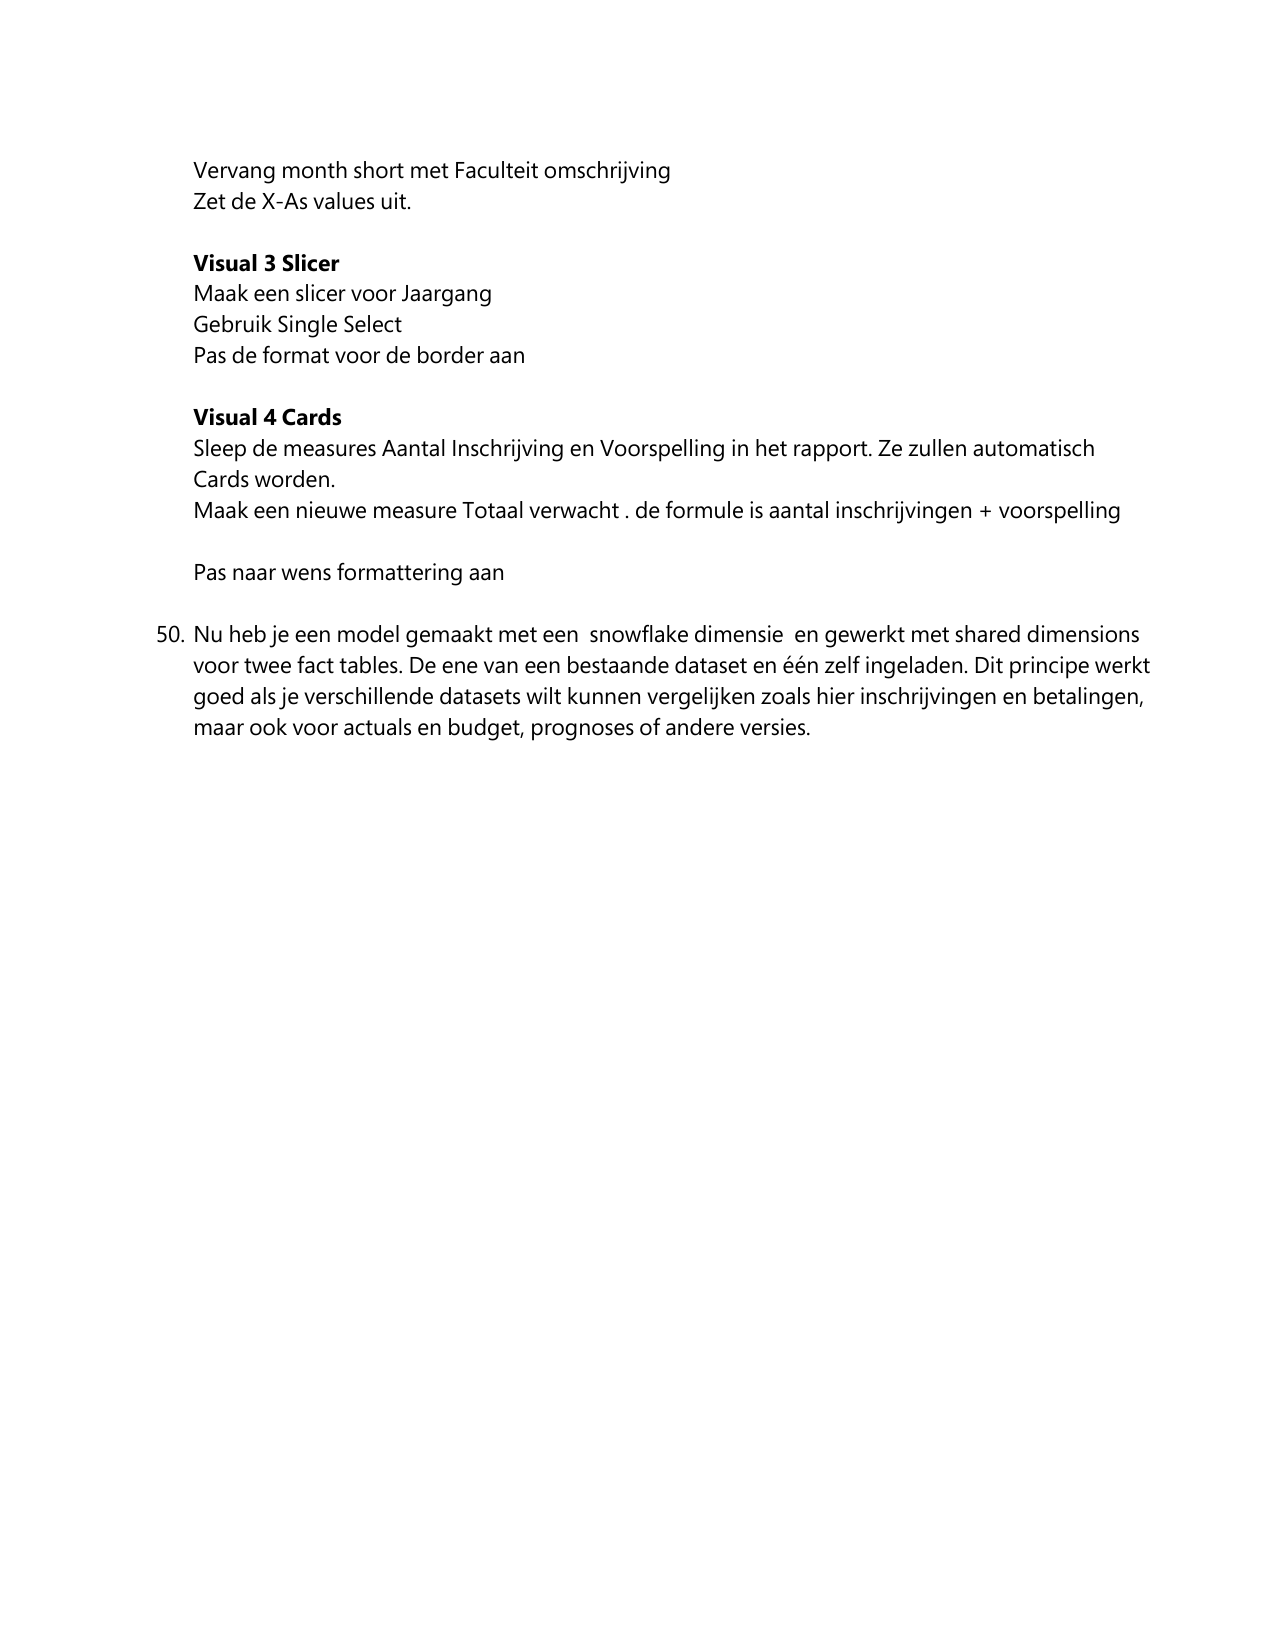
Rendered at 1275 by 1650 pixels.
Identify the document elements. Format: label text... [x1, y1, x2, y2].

list Vervang month short met Faculteit omschrijving [193, 154, 1157, 185]
list Pas naar wens formattering aan [193, 525, 1157, 587]
list Visual 4 Cards [193, 401, 1157, 432]
list Zet de X-As values uit. [193, 185, 1157, 216]
list Sleep de measures Aantal Inschrijving en Voorspelling in het rapport. Ze zullen automatisch Cards worden. Maak een nieuwe measure Totaal verwacht . de formule is aantal inschrijvingen + voorspelling [193, 432, 1157, 525]
list Visual 3 Slicer [193, 247, 1157, 277]
list Pas de format voor de border aan [193, 339, 1157, 370]
list Nu heb je een model gemaakt met een snowflake dimensie en gewerkt met shared dimensions voor twee fact tables. De ene van een bestaande dataset en één zelf ingeladen. Dit principe werkt goed als je verschillende datasets wilt kunnen vergelijken zoals hier inschrijvingen en betalingen, maar ook voor actuals en budget, prognoses of andere versies. [156, 618, 1157, 742]
list Gebruik Single Select [193, 308, 1157, 339]
list Maak een slicer voor Jaargang [193, 277, 1157, 308]
